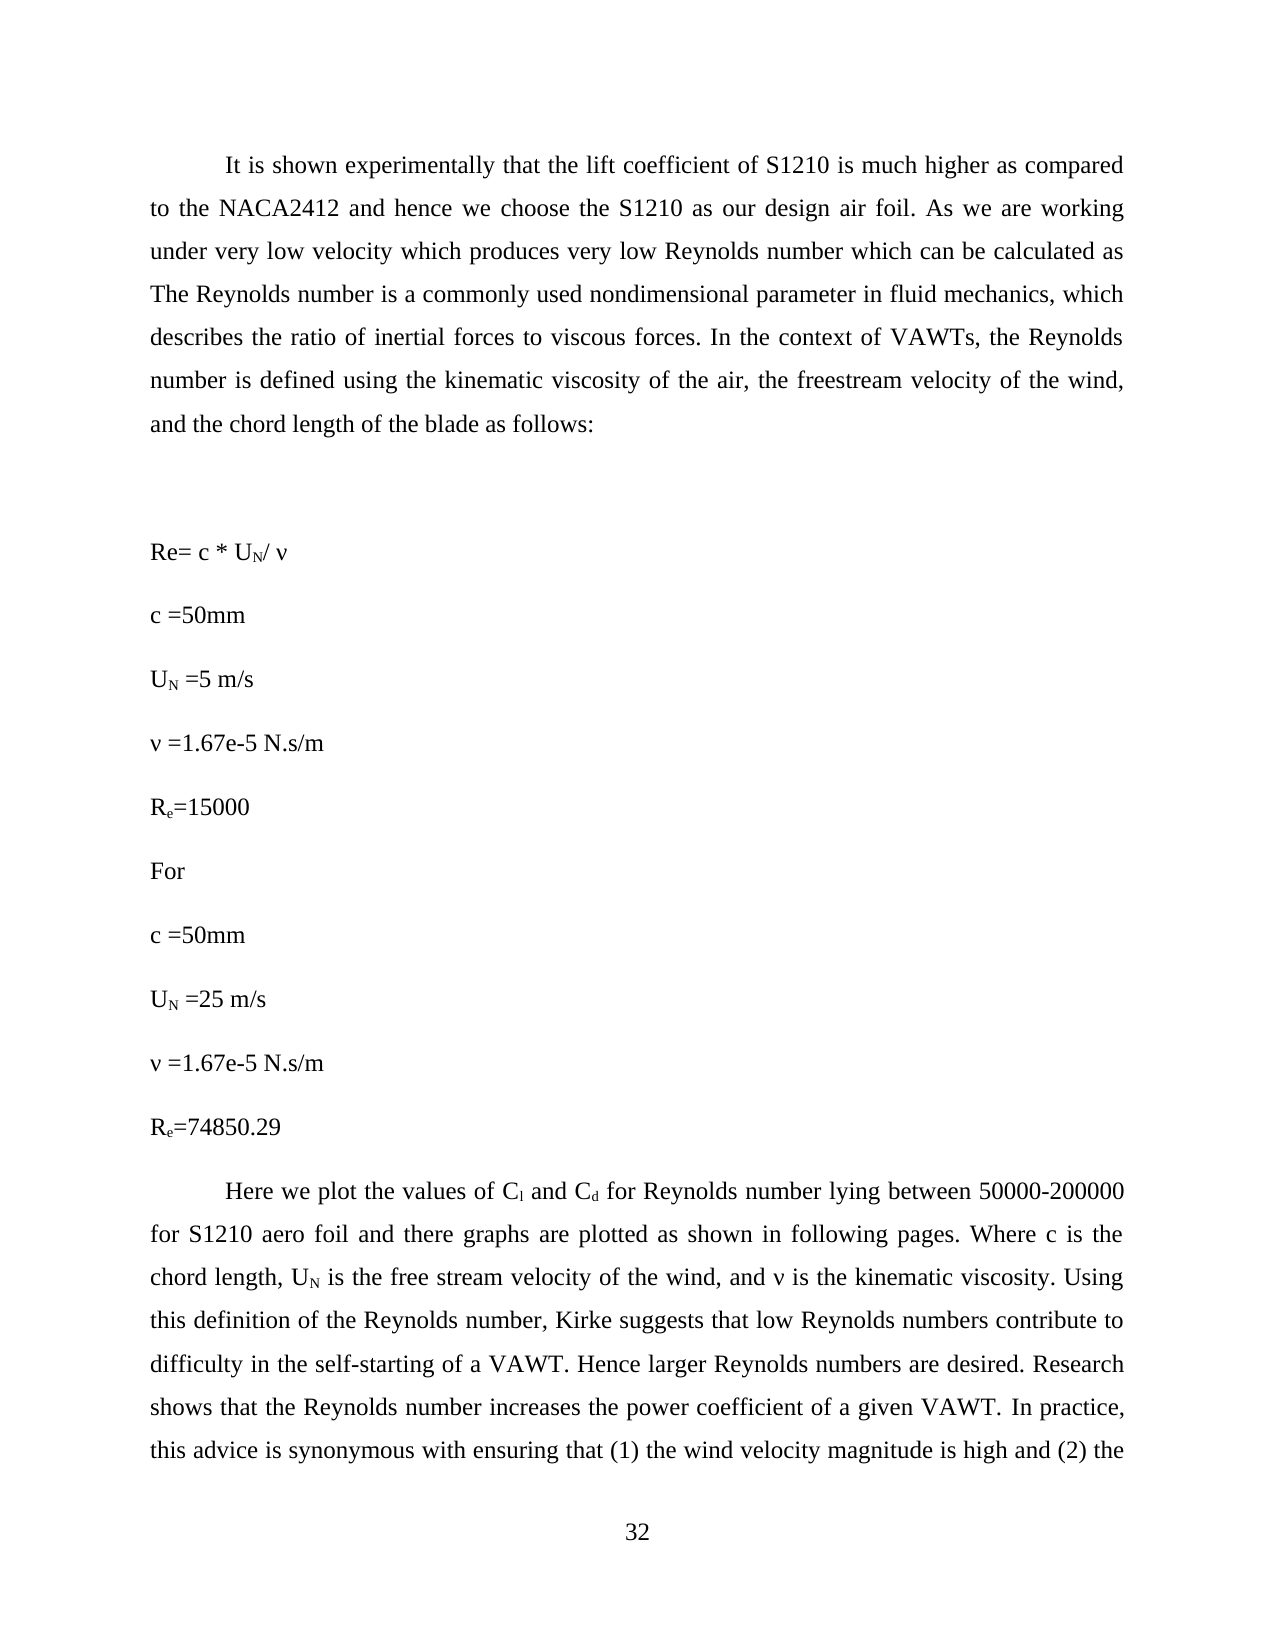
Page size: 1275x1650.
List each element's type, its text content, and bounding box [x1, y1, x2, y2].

text Re=15000 [150, 792, 1125, 821]
text c =50mm [150, 920, 1125, 949]
text UN =25 m/s [150, 984, 1125, 1013]
text UN =5 m/s [150, 664, 1125, 693]
text For [150, 856, 1125, 885]
text ν =1.67e-5 N.s/m [150, 1048, 1125, 1077]
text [150, 1176, 1125, 1464]
text Re=74850.29 [150, 1112, 1125, 1141]
text c =50mm [150, 601, 1125, 629]
text ν =1.67e-5 N.s/m [150, 728, 1125, 757]
text It is shown experimentally that the lift coefficient of S1210 is much higher as compared to the NACA2412 and hence we choose the S1210 as our design air foil. As we are working under very low velocity which produces very low Reynolds number which can be calculated as The Reynolds number is a commonly used nondimensional parameter in fluid mechanics, which describes the ratio of inertial forces to viscous forces. In the context of VAWTs, the Reynolds number is defined using the kinematic viscosity of the air, the freestream velocity of the wind, and the chord length of the blade as follows: [150, 150, 1125, 437]
text Re= c * UN/ ν [150, 537, 1125, 565]
